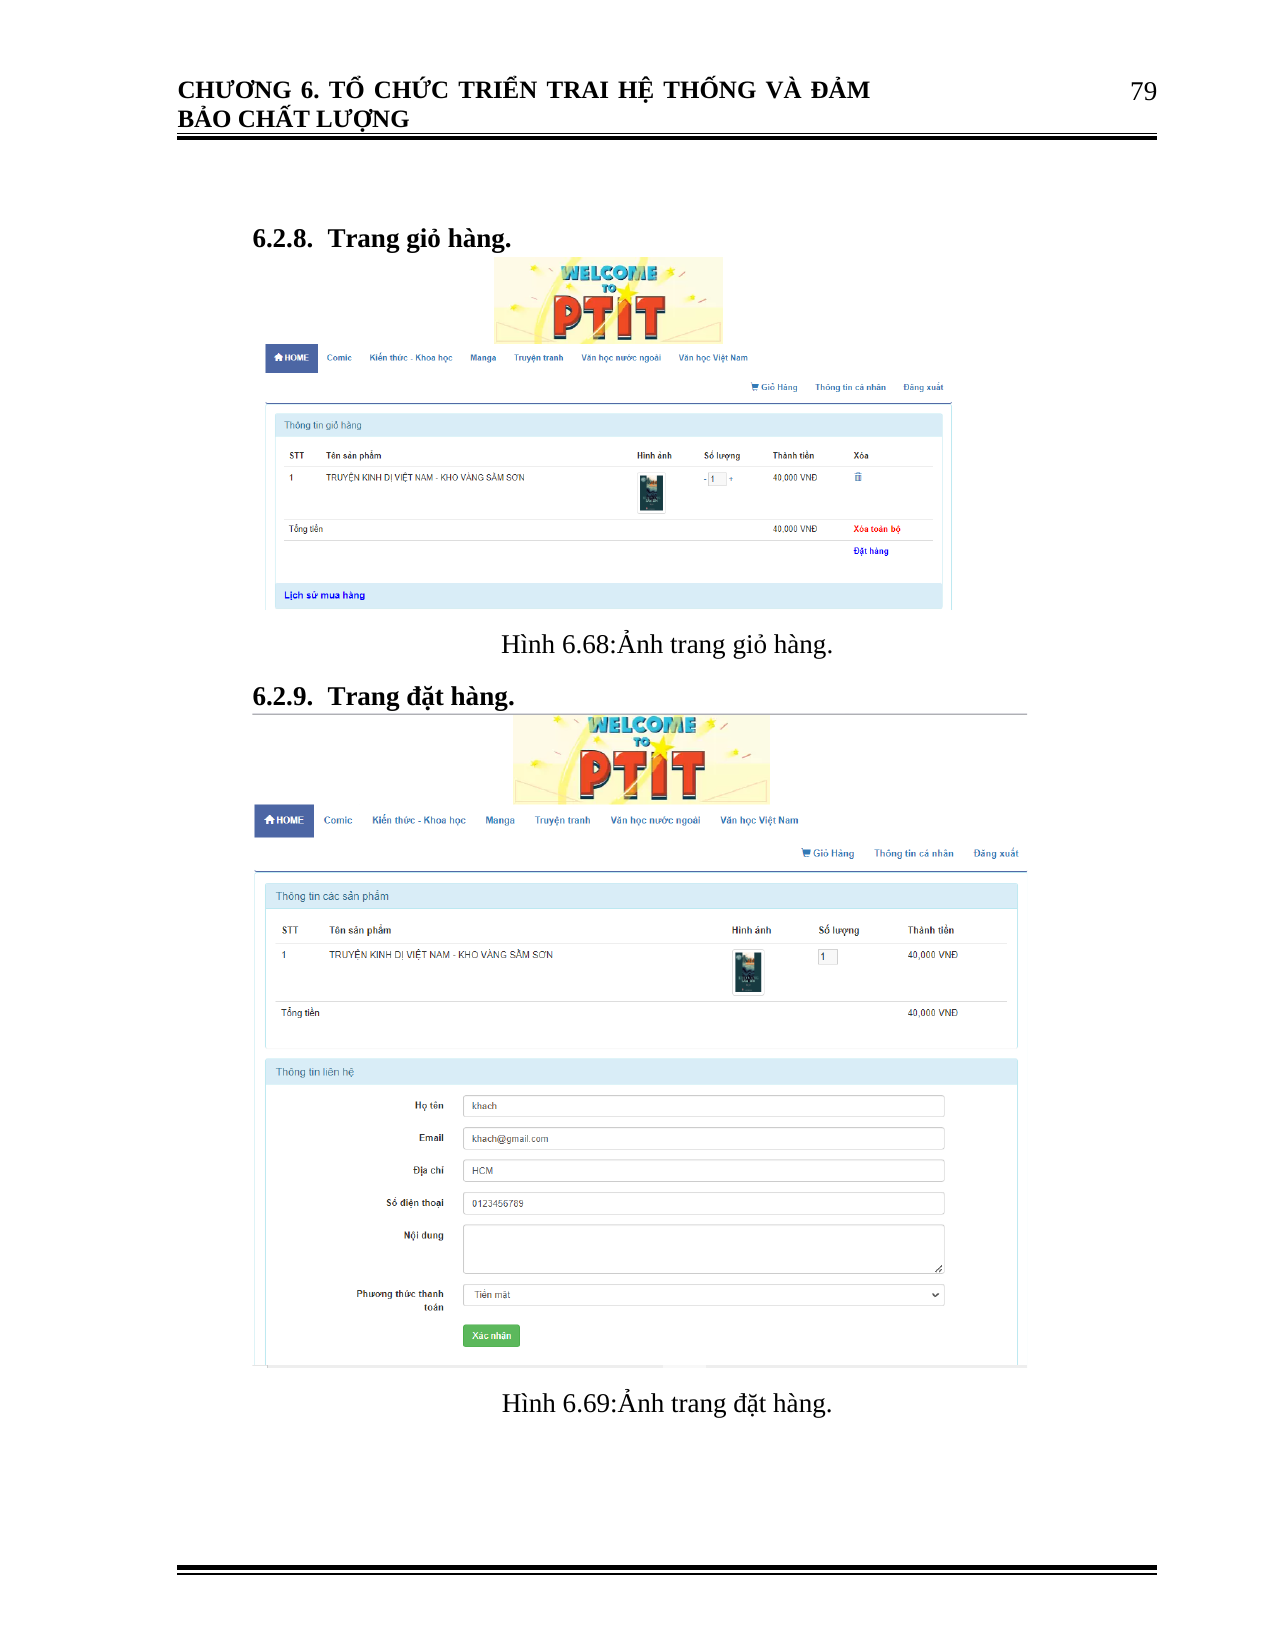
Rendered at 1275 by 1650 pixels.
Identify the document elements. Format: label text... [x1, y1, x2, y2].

picture [252, 713, 1028, 1368]
picture [252, 255, 954, 610]
subtitle Trang giỏ hàng. [252, 222, 1157, 253]
subtitle Trang đặt hàng. [252, 680, 1157, 712]
